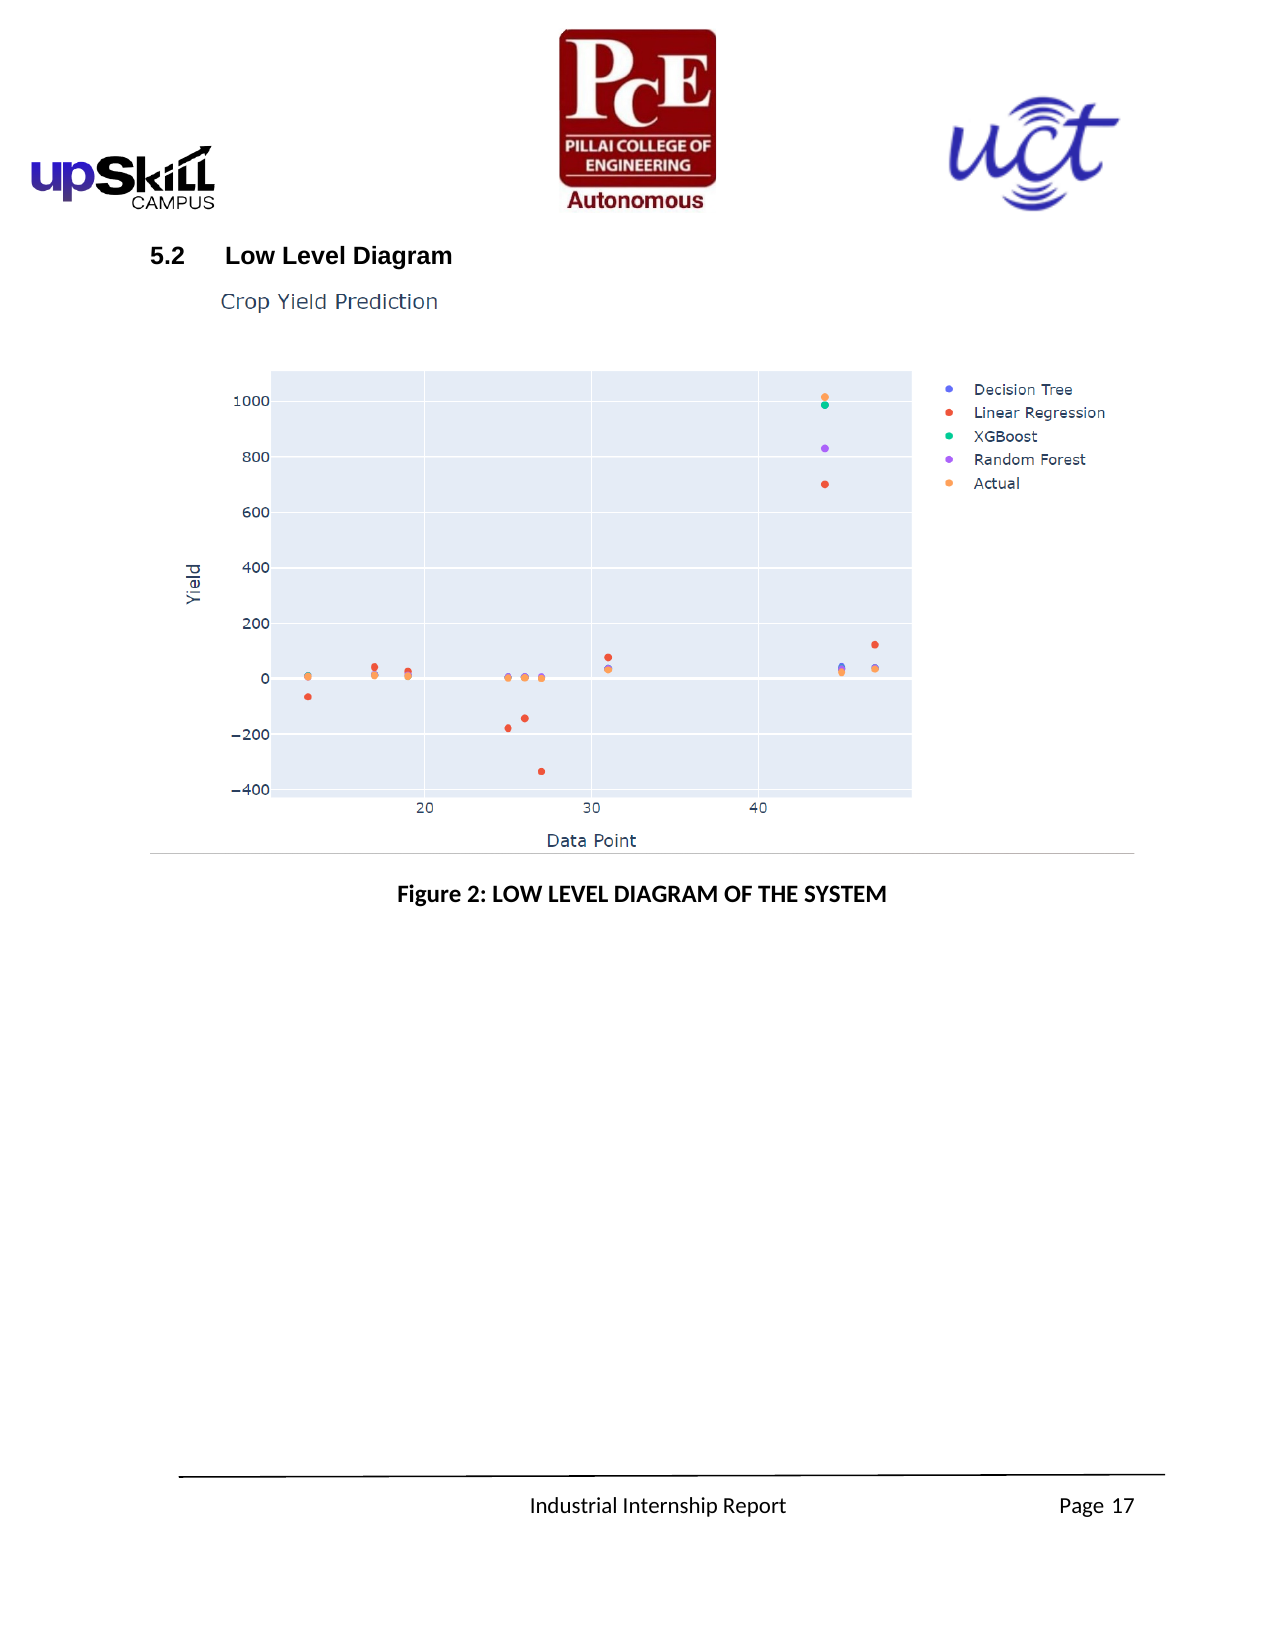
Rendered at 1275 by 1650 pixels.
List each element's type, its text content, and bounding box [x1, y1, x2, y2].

text 5.2 Low Level Diagram [150, 241, 1134, 269]
picture [946, 87, 1125, 213]
picture [558, 28, 717, 213]
picture [150, 294, 1135, 854]
picture [0, 133, 246, 213]
text Figure 2: LOW LEVEL DIAGRAM OF THE SYSTEM [150, 878, 1134, 909]
